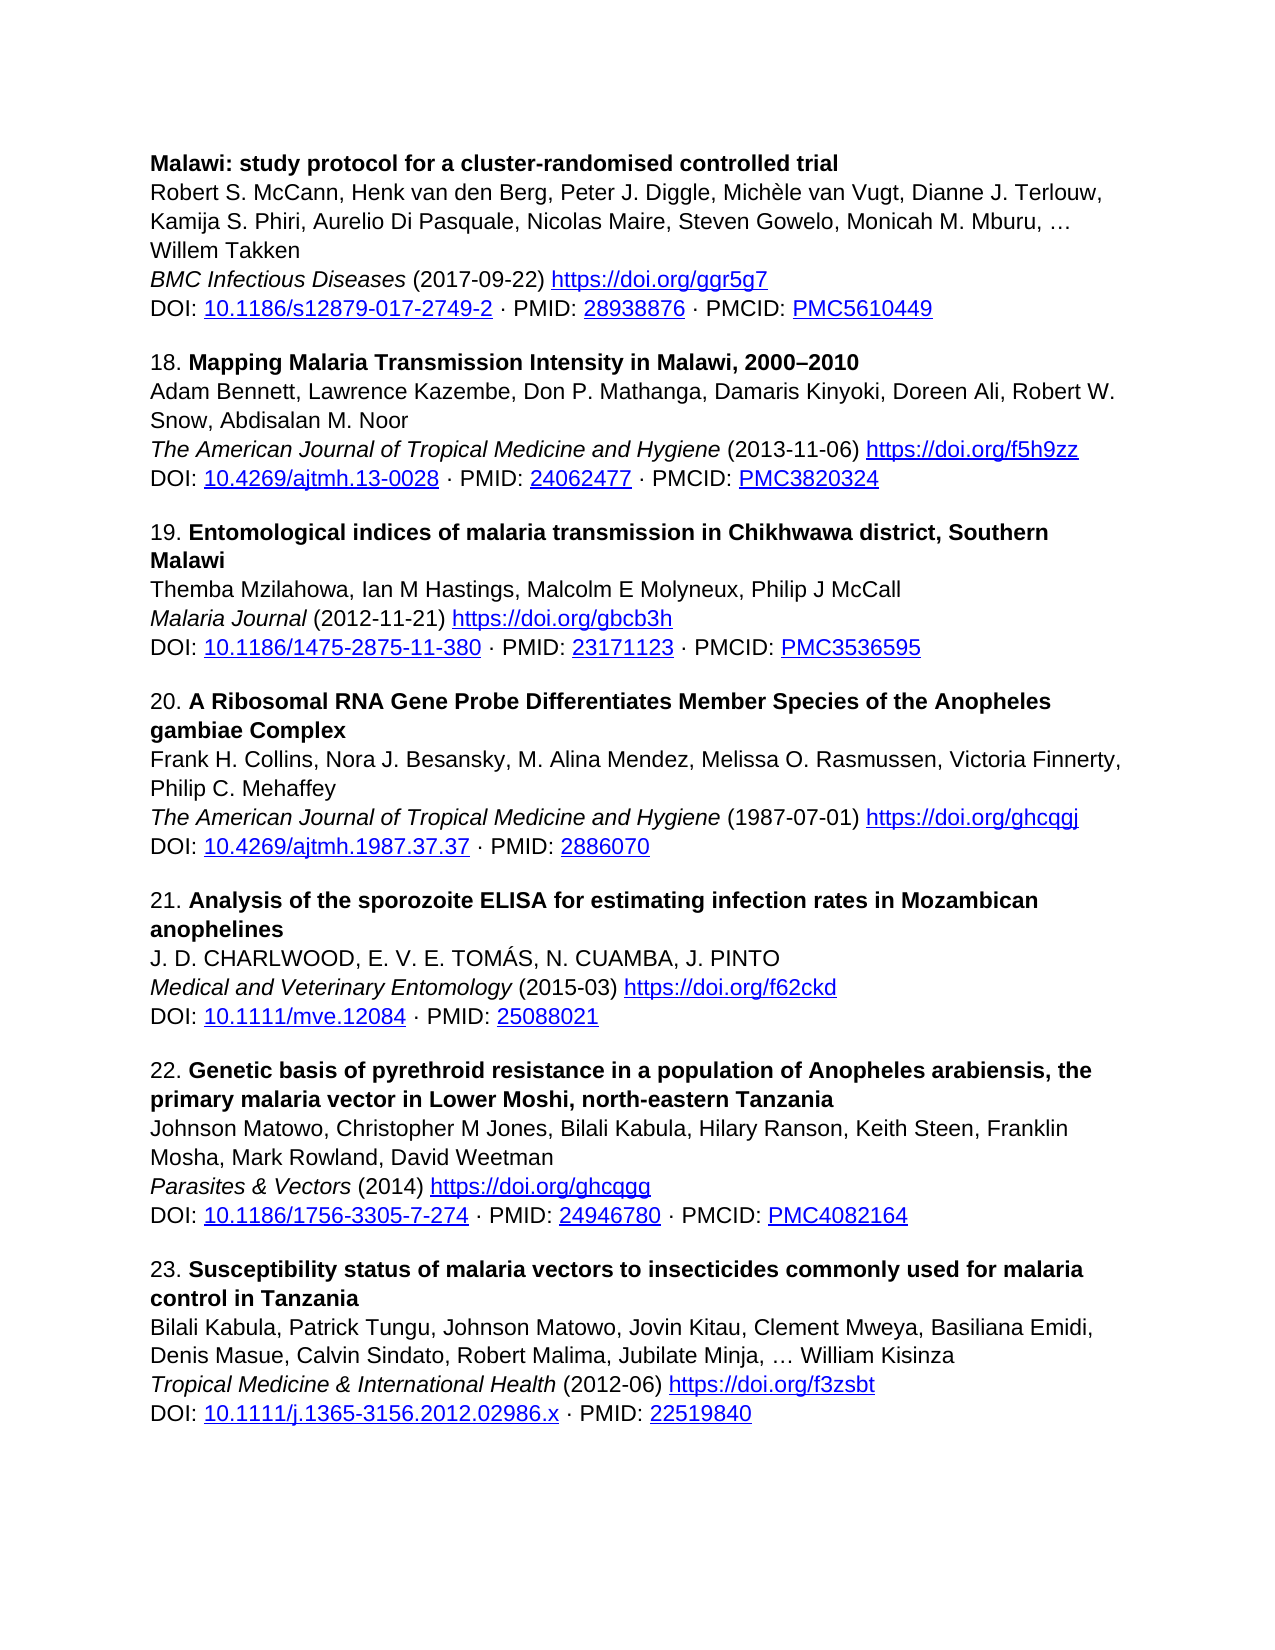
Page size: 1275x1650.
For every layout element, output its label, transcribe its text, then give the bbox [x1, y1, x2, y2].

text 21. Analysis of the sporozoite ELISA for estimating infection rates in Mozambican anophelines J. D. CHARLWOOD, E. V. E. TOMÁS, N. CUAMBA, J. PINTO Medical and Veterinary Entomology (2015-03) https://doi.org/f62ckd DOI: 10.1111/mve.12084 · PMID: 25088021 [150, 887, 1125, 1029]
text 18. Mapping Malaria Transmission Intensity in Malawi, 2000–2010 Adam Bennett, Lawrence Kazembe, Don P. Mathanga, Damaris Kinyoki, Doreen Ali, Robert W. Snow, Abdisalan M. Noor The American Journal of Tropical Medicine and Hygiene (2013-11-06) https://doi.org/f5h9zz DOI: 10.4269/ajtmh.13-0028 · PMID: 24062477 · PMCID: PMC3820324 [150, 349, 1125, 491]
text 22. Genetic basis of pyrethroid resistance in a population of Anopheles arabiensis, the primary malaria vector in Lower Moshi, north-eastern Tanzania Johnson Matowo, Christopher M Jones, Bilali Kabula, Hilary Ranson, Keith Steen, Franklin Mosha, Mark Rowland, David Weetman Parasites & Vectors (2014) https://doi.org/ghcqgg DOI: 10.1186/1756-3305-7-274 · PMID: 24946780 · PMCID: PMC4082164 [150, 1057, 1125, 1228]
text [150, 150, 1125, 321]
text 23. Susceptibility status of malaria vectors to insecticides commonly used for malaria control in Tanzania Bilali Kabula, Patrick Tungu, Johnson Matowo, Jovin Kitau, Clement Mweya, Basiliana Emidi, Denis Masue, Calvin Sindato, Robert Malima, Jubilate Minja, … William Kisinza Tropical Medicine & International Health (2012-06) https://doi.org/f3zsbt DOI: 10.1111/j.1365-3156.2012.02986.x · PMID: 22519840 [150, 1256, 1125, 1427]
text 20. A Ribosomal RNA Gene Probe Differentiates Member Species of the Anopheles gambiae Complex Frank H. Collins, Nora J. Besansky, M. Alina Mendez, Melissa O. Rasmussen, Victoria Finnerty, Philip C. Mehaffey The American Journal of Tropical Medicine and Hygiene (1987-07-01) https://doi.org/ghcqgj DOI: 10.4269/ajtmh.1987.37.37 · PMID: 2886070 [150, 688, 1125, 859]
text 19. Entomological indices of malaria transmission in Chikhwawa district, Southern Malawi Themba Mzilahowa, Ian M Hastings, Malcolm E Molyneux, Philip J McCall Malaria Journal (2012-11-21) https://doi.org/gbcb3h DOI: 10.1186/1475-2875-11-380 · PMID: 23171123 · PMCID: PMC3536595 [150, 518, 1125, 661]
